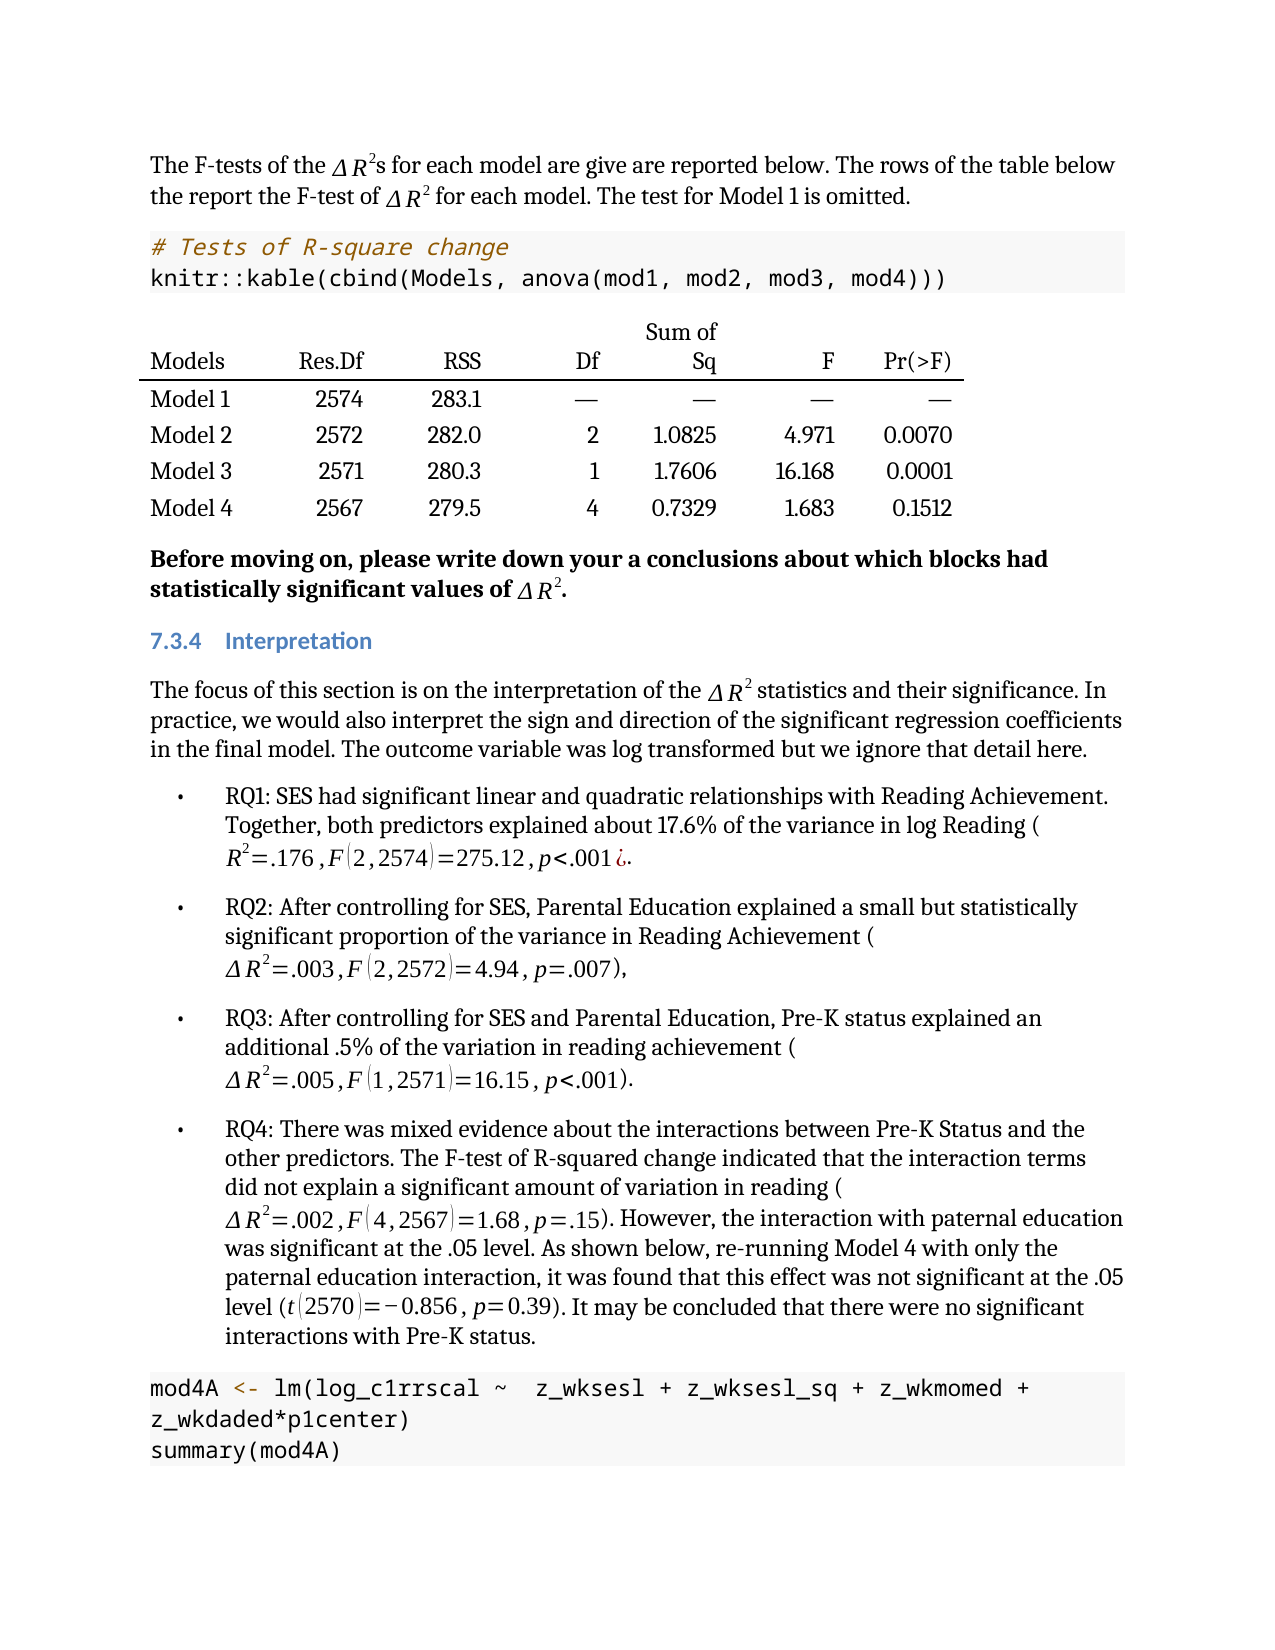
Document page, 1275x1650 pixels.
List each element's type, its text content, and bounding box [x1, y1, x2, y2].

table_cell — [610, 381, 728, 417]
text The F-tests of the s for each model are give are reported below. The rows of the table below the report the F-test of for each model. The test for Model 1 is omitted. [150, 150, 1125, 212]
table_cell 2572 [257, 417, 374, 453]
list RQ1: SES had significant linear and quadratic relationships with Reading Achievement. Together, both predictors explained about 17.6% of the variance in log Reading (. [175, 782, 1125, 872]
table_header RSS [374, 314, 492, 379]
list RQ3: After controlling for SES and Parental Education, Pre-K status explained an additional .5% of the variation in reading achievement (). [175, 1004, 1125, 1094]
table_cell 1.0825 [610, 417, 728, 453]
table_cell 2567 [257, 490, 374, 526]
list RQ2: After controlling for SES, Parental Education explained a small but statistically significant proportion of the variance in Reading Achievement (), [175, 893, 1125, 983]
table_header Sum of Sq [610, 314, 728, 379]
text Before moving on, please write down your a conclusions about which blocks had statistically significant values of . [150, 545, 1125, 604]
text # Tests of R-square change knitr::kable(cbind(Models, anova(mod1, mod2, mod3, mod4))) [507, 231, 1125, 293]
text mod4A <- lm(log_c1rrscal ~ z_wksesl + z_wksesl_sq + z_wkmomed + z_wkdaded*p1center) summary(mod4A) [342, 1372, 1125, 1466]
table_cell Model 3 [139, 454, 257, 490]
table_header Df [492, 314, 610, 379]
table_cell 1 [492, 454, 610, 490]
table_header Pr(>F) [846, 314, 963, 379]
table_cell 4 [492, 490, 610, 526]
table_cell 280.3 [374, 454, 492, 490]
table_cell 0.7329 [610, 490, 728, 526]
table_cell 0.0001 [846, 454, 963, 490]
table_cell 1.683 [728, 490, 846, 526]
list RQ4: There was mixed evidence about the interactions between Pre-K Status and the other predictors. The F-test of R-squared change indicated that the interaction terms did not explain a significant amount of variation in reading (). However, the interaction with paternal education was significant at the .05 level. As shown below, re-running Model 4 with only the paternal education interaction, it was found that this effect was not significant at the .05 level (). It may be concluded that there were no significant interactions with Pre-K status. [175, 1115, 1125, 1351]
table_cell 0.0070 [846, 417, 963, 453]
text The focus of this section is on the interpretation of the statistics and their significance. In practice, we would also interpret the sign and direction of the significant regression coefficients in the final model. The outcome variable was log transformed but we ignore that detail here. [150, 675, 1125, 763]
table_cell — [728, 381, 846, 417]
table_header Res.Df [257, 314, 374, 379]
table_cell Model 4 [139, 490, 257, 526]
table_cell — [492, 381, 610, 417]
subtitle 7.3.4 Interpretation [150, 625, 1125, 656]
table_cell 279.5 [374, 490, 492, 526]
table_header Models [139, 314, 257, 379]
table_header F [728, 314, 846, 379]
table_cell 2571 [257, 454, 374, 490]
table_cell 4.971 [728, 417, 846, 453]
table_cell 16.168 [728, 454, 846, 490]
table_cell 2574 [257, 381, 374, 417]
table_cell Model 1 [139, 381, 257, 417]
table_cell 1.7606 [610, 454, 728, 490]
table_cell Model 2 [139, 417, 257, 453]
table_cell 282.0 [374, 417, 492, 453]
table_cell 283.1 [374, 381, 492, 417]
table_cell 2 [492, 417, 610, 453]
table_cell 0.1512 [846, 490, 963, 526]
table_cell — [846, 381, 963, 417]
